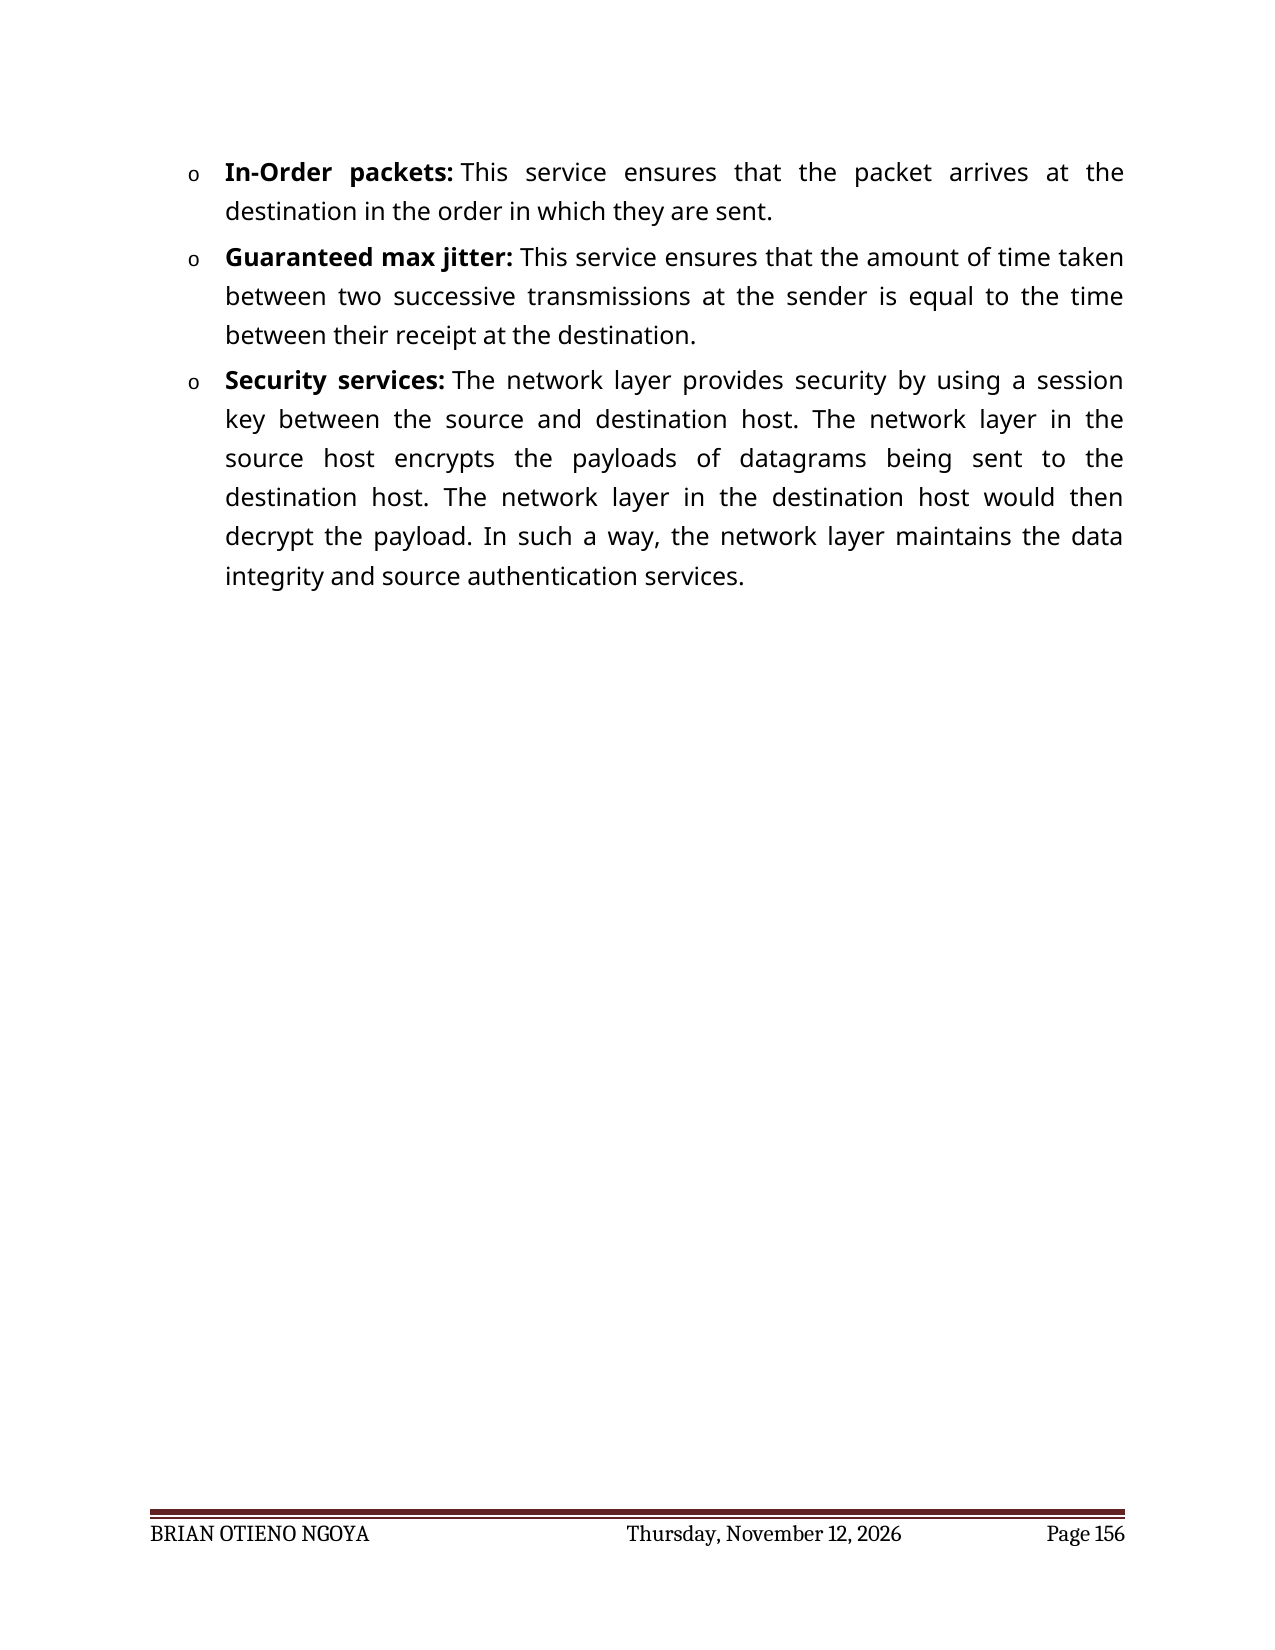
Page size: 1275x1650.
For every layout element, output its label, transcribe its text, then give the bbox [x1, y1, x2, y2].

list In-Order packets: This service ensures that the packet arrives at the destination in the order in which they are sent. [187, 150, 1125, 228]
list Guaranteed max jitter: This service ensures that the amount of time taken between two successive transmissions at the sender is equal to the time between their receipt at the destination. [187, 234, 1125, 352]
list Security services: The network layer provides security by using a session key between the source and destination host. The network layer in the source host encrypts the payloads of datagrams being sent to the destination host. The network layer in the destination host would then decrypt the payload. In such a way, the network layer maintains the data integrity and source authentication services. [187, 358, 1125, 592]
